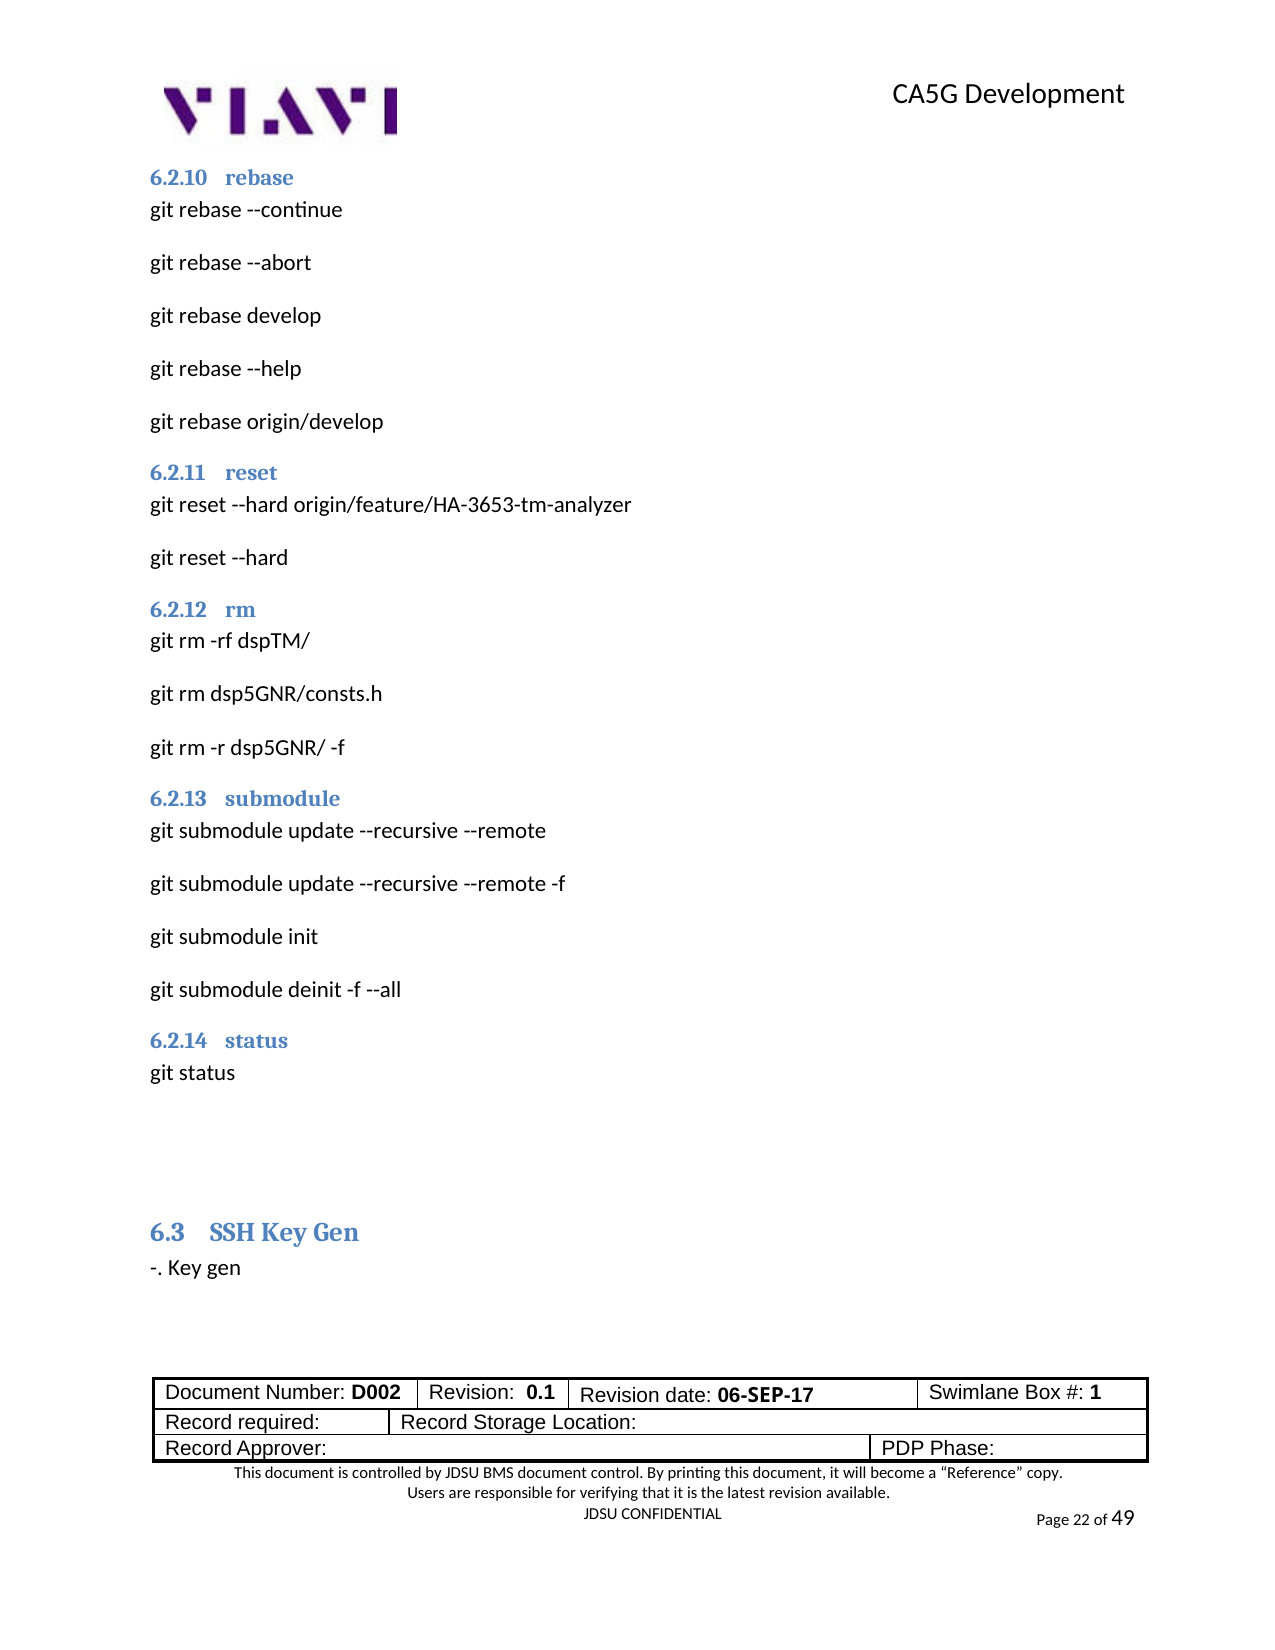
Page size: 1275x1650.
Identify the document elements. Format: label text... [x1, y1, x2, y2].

text -. Key gen [150, 1253, 1125, 1281]
text git reset --hard [150, 543, 1125, 571]
subtitle SSH Key Gen [150, 1217, 1125, 1248]
picture [162, 68, 397, 146]
text git rm dsp5GNR/consts.h [150, 679, 1125, 708]
text git rebase --continue [150, 195, 1125, 223]
text git status [150, 1058, 1125, 1086]
subtitle submodule [150, 786, 1125, 812]
subtitle reset [150, 460, 1125, 486]
text git reset --hard origin/feature/HA-3653-tm-analyzer [150, 490, 1125, 518]
text git submodule init [150, 922, 1125, 950]
subtitle rebase [150, 165, 1125, 191]
text git rebase develop [150, 301, 1125, 329]
text git rm -rf dspTM/ [150, 627, 1125, 654]
text git rebase --abort [150, 248, 1125, 276]
subtitle rm [150, 596, 1125, 623]
text git submodule update --recursive --remote [150, 816, 1125, 844]
text git rm -r dsp5GNR/ -f [150, 733, 1125, 761]
subtitle status [150, 1028, 1125, 1054]
text git submodule update --recursive --remote -f [150, 869, 1125, 897]
text git submodule deinit -f --all [150, 975, 1125, 1003]
text git rebase origin/develop [150, 407, 1125, 435]
text git rebase --help [150, 354, 1125, 382]
